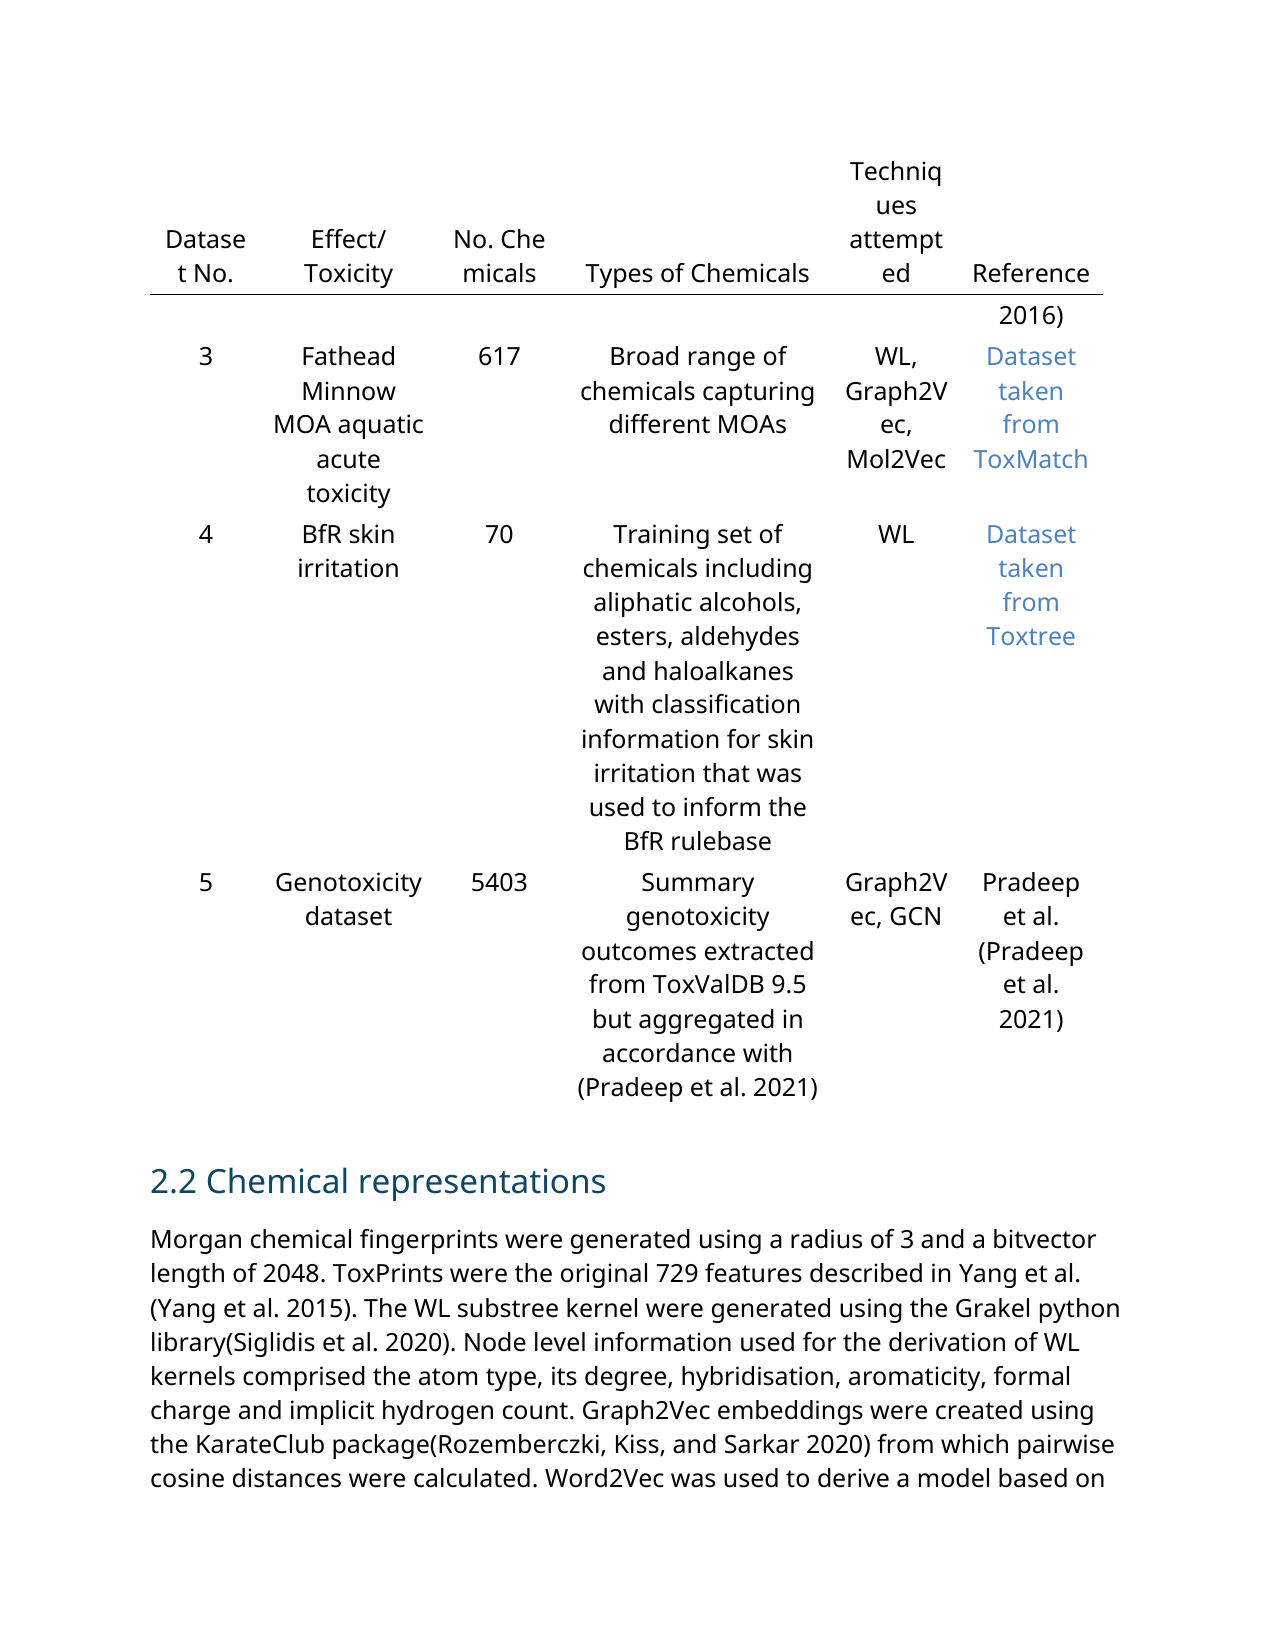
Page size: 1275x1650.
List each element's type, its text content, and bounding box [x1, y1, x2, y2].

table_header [139, 150, 1114, 1141]
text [150, 1222, 1125, 1494]
subtitle 2.2 Chemical representations [150, 1158, 1125, 1203]
